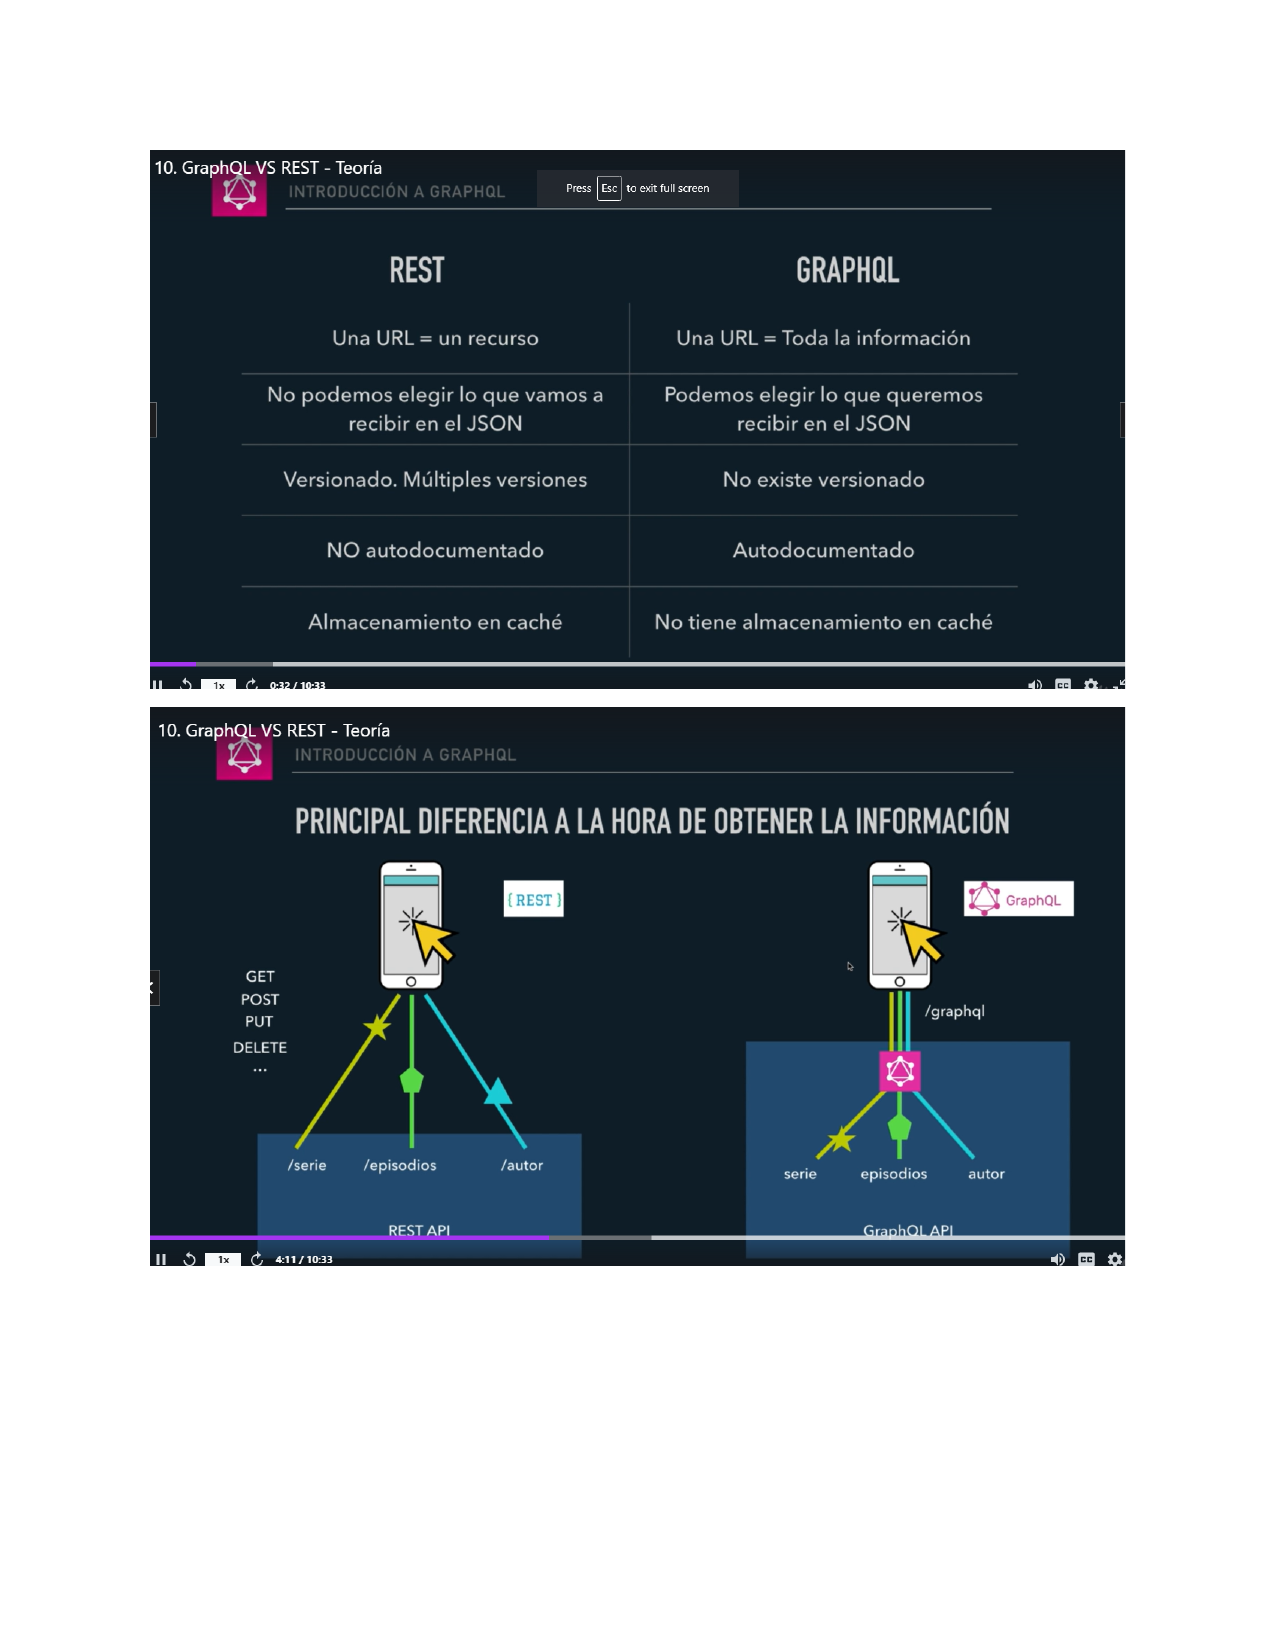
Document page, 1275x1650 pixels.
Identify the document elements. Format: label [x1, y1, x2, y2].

picture [150, 707, 1125, 1266]
picture [150, 150, 1125, 689]
